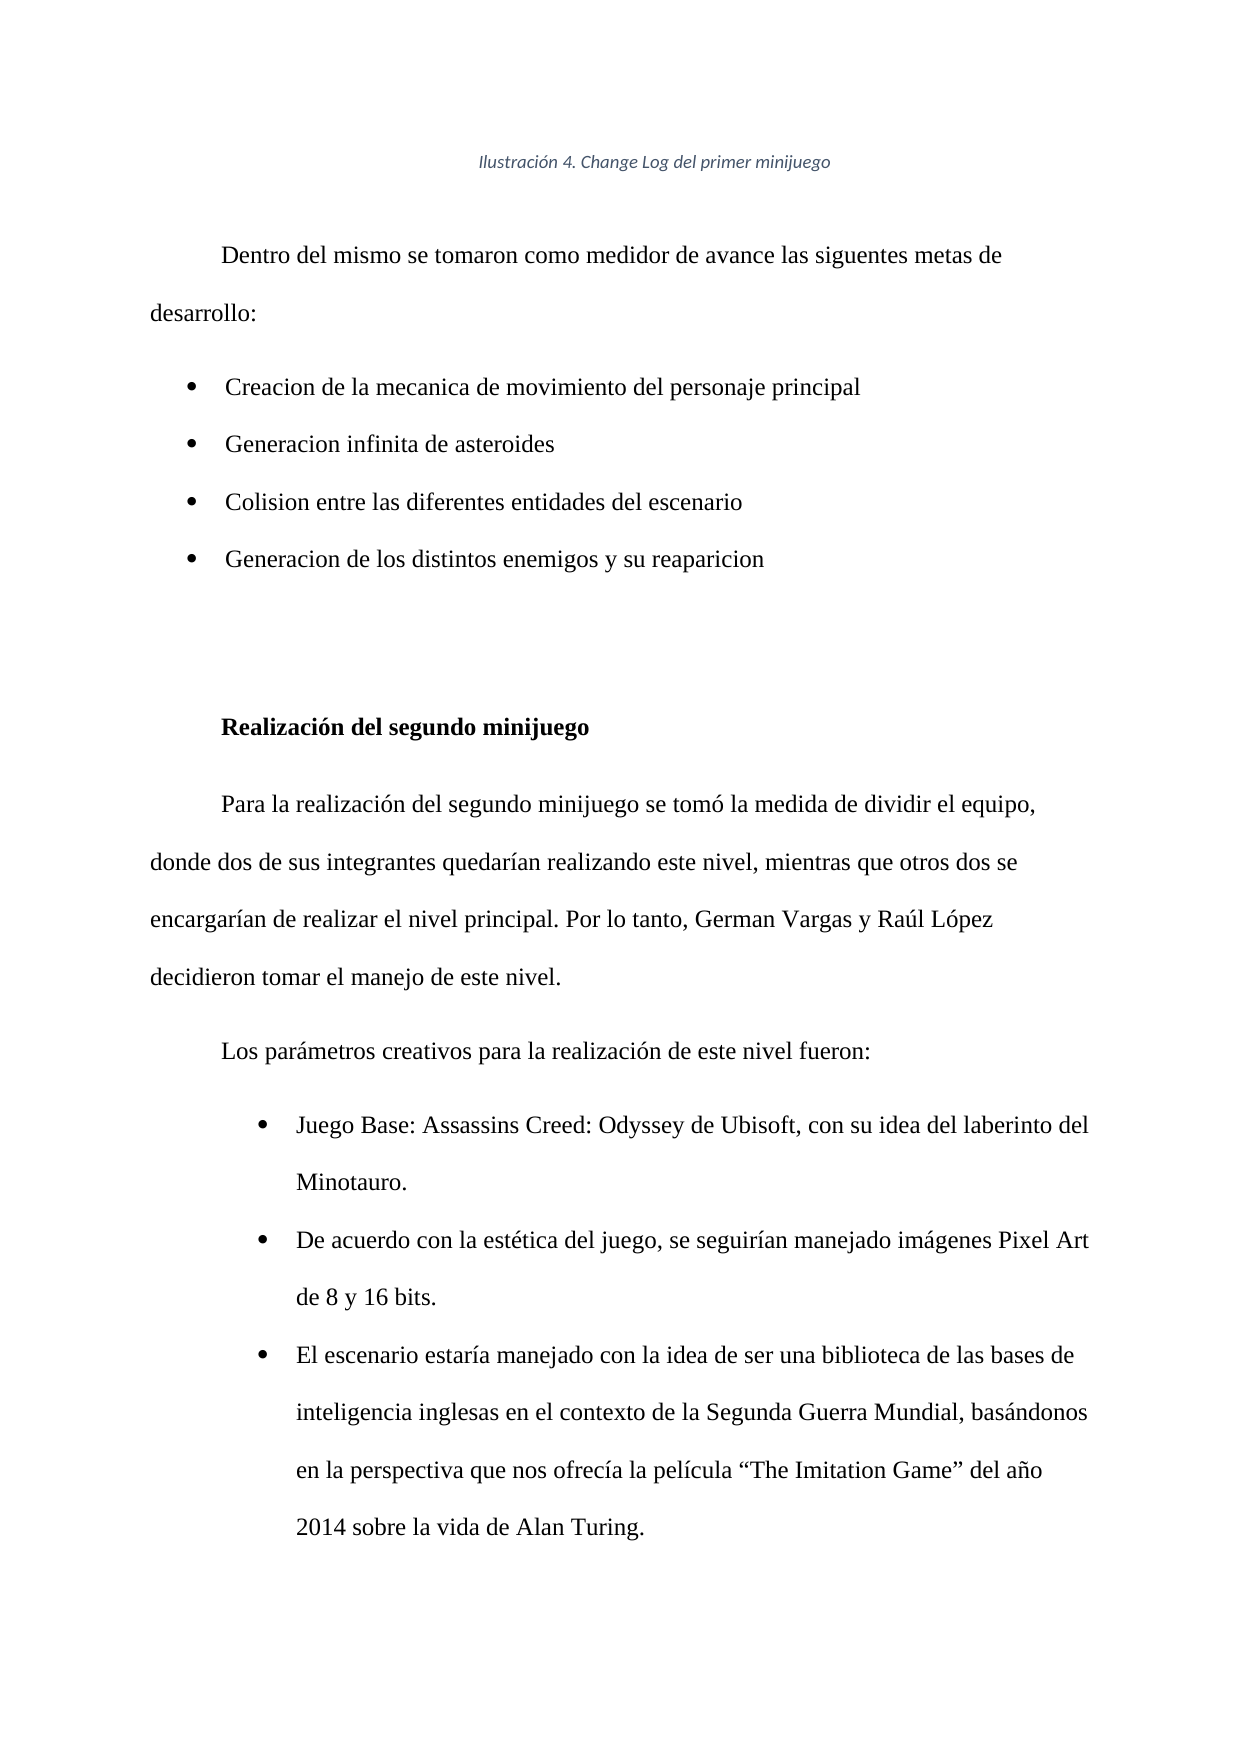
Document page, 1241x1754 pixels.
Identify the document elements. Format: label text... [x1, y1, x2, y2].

list Colision entre las diferentes entidades del escenario [187, 487, 1090, 516]
list Creacion de la mecanica de movimiento del personaje principal [187, 372, 1090, 401]
list De acuerdo con la estética del juego, se seguirían manejado imágenes Pixel Art de 8 y 16 bits. [258, 1225, 1090, 1311]
list Generacion de los distintos enemigos y su reaparicion [187, 544, 1090, 573]
list Juego Base: Assassins Creed: Odyssey de Ubisoft, con su idea del laberinto del Minotauro. [258, 1110, 1090, 1196]
text Dentro del mismo se tomaron como medidor de avance las siguentes metas de desarrollo: [150, 240, 1090, 327]
text Para la realización del segundo minijuego se tomó la medida de dividir el equipo, donde dos de sus integrantes quedarían realizando este nivel, mientras que otros dos se encargarían de realizar el nivel principal. Por lo tanto, German Vargas y Raúl López decidieron tomar el manejo de este nivel. [150, 789, 1090, 990]
list El escenario estaría manejado con la idea de ser una biblioteca de las bases de inteligencia inglesas en el contexto de la Segunda Guerra Mundial, basándonos en la perspectiva que nos ofrecía la película “The Imitation Game” del año 2014 sobre la vida de Alan Turing. [258, 1340, 1090, 1541]
subtitle Realización del segundo minijuego [150, 712, 1090, 741]
text Los parámetros creativos para la realización de este nivel fueron: [150, 1036, 1090, 1064]
list Generacion infinita de asteroides [187, 429, 1090, 458]
